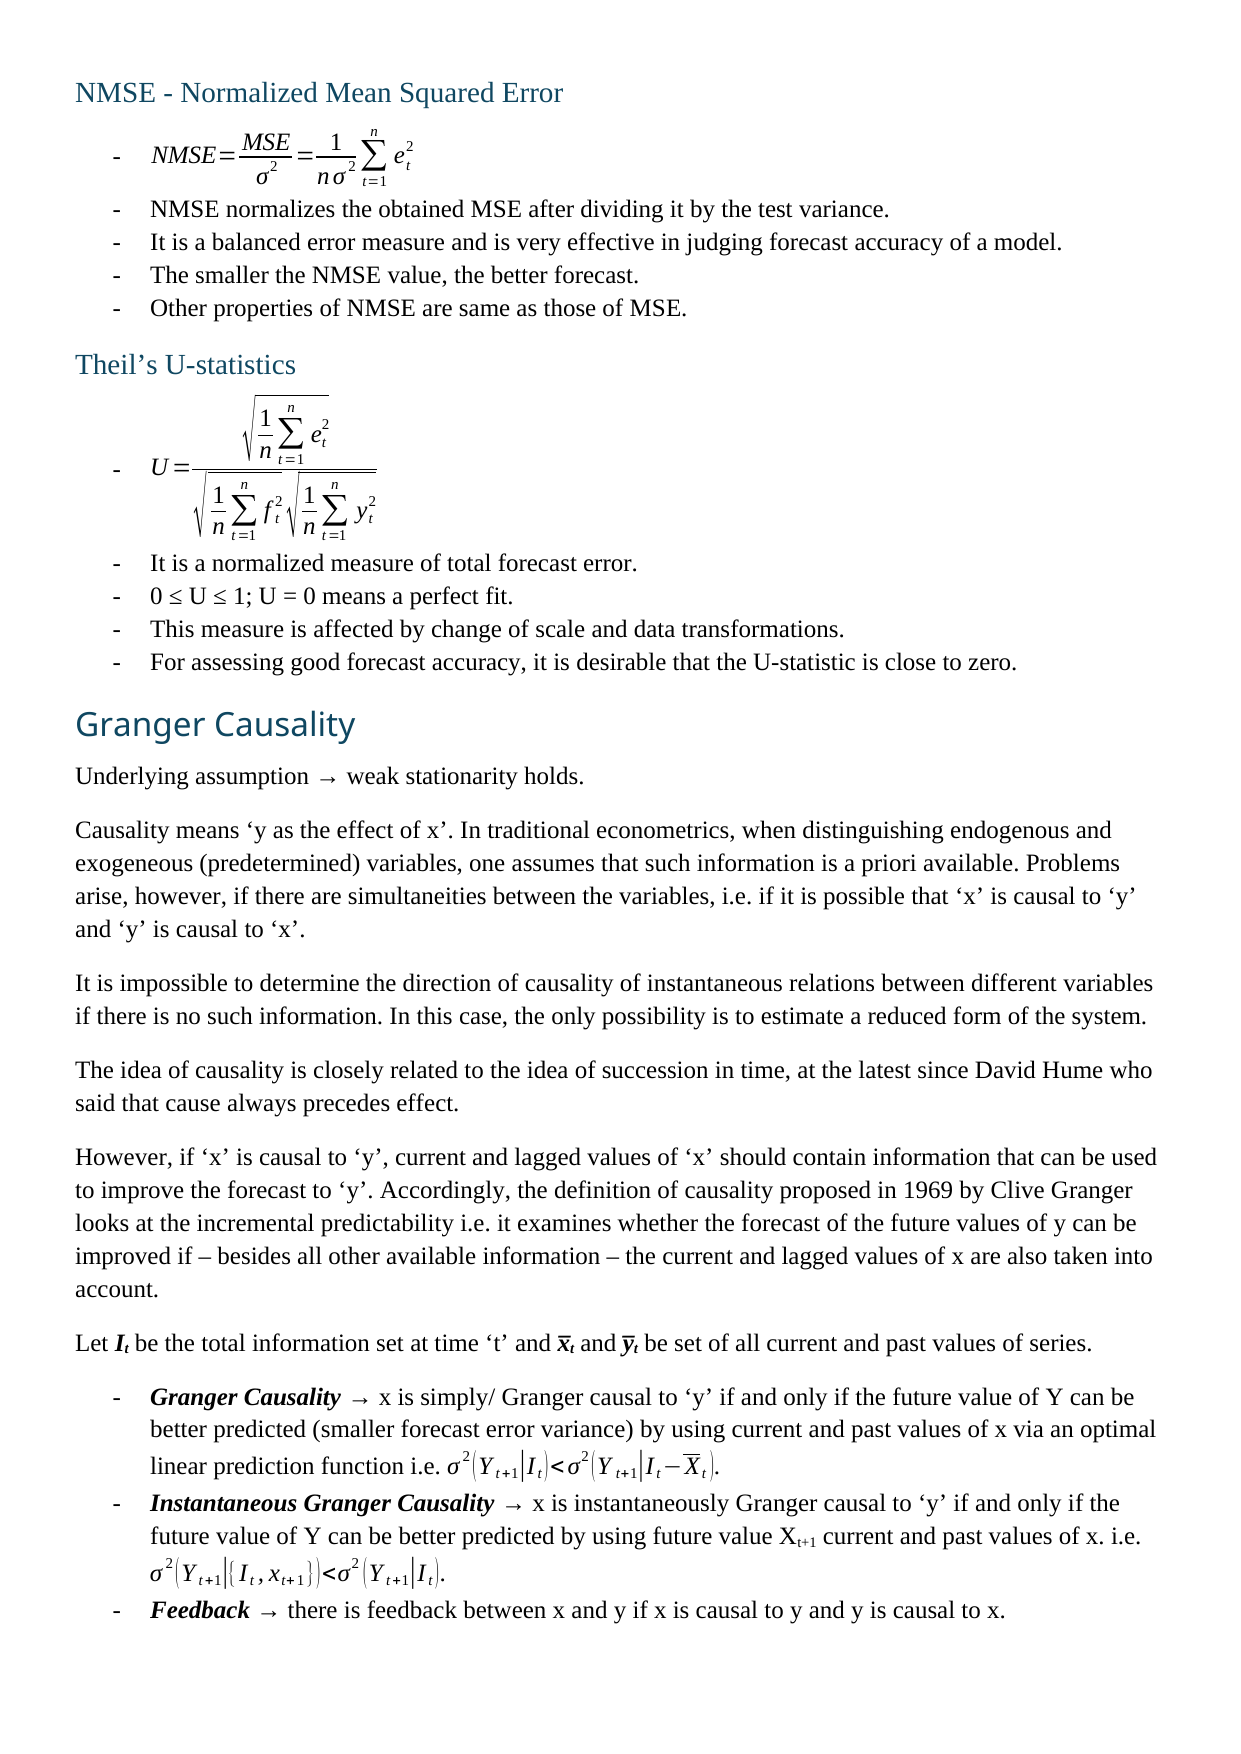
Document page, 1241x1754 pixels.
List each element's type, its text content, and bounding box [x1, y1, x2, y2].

list 0 ≤ U ≤ 1; U = 0 means a perfect fit. [112, 581, 1165, 609]
text Underlying assumption → weak stationarity holds. [75, 761, 1165, 790]
subtitle Theil’s U-statistics [75, 347, 1165, 381]
list It is a normalized measure of total forecast error. [112, 548, 1165, 577]
text However, if ‘x’ is causal to ‘y’, current and lagged values of ‘x’ should contain information that can be used to improve the forecast to ‘y’. Accordingly, the definition of causality proposed in 1969 by Clive Granger looks at the incremental predictability i.e. it examines whether the forecast of the future values of y can be improved if – besides all other available information – the current and lagged values of x are also taken into account. [75, 1142, 1165, 1303]
list Other properties of NMSE are same as those of MSE. [112, 293, 1165, 322]
subtitle Granger Causality [75, 701, 1165, 746]
list Feedback → there is feedback between x and y if x is causal to y and y is causal to x. [112, 1595, 1165, 1624]
list It is a balanced error measure and is very effective in judging forecast accuracy of a model. [112, 227, 1165, 256]
list NMSE normalizes the obtained MSE after dividing it by the test variance. [112, 194, 1165, 223]
list This measure is affected by change of scale and data transformations. [112, 614, 1165, 643]
text Causality means ‘y as the effect of x’. In traditional econometrics, when distinguishing endogenous and exogeneous (predetermined) variables, one assumes that such information is a priori available. Problems arise, however, if there are simultaneities between the variables, i.e. if it is possible that ‘x’ is causal to ‘y’ and ‘y’ is causal to ‘x’. [75, 815, 1165, 943]
text It is impossible to determine the direction of causality of instantaneous relations between different variables if there is no such information. In this case, the only possibility is to estimate a reduced form of the system. [75, 968, 1165, 1030]
list For assessing good forecast accuracy, it is desirable that the U-statistic is close to zero. [112, 647, 1165, 676]
subtitle NMSE - Normalized Mean Squared Error [75, 75, 1165, 108]
text Let It be the total information set at time ‘t’ and x̅t and y̅t be set of all current and past values of series. [75, 1328, 1165, 1356]
text The idea of causality is closely related to the idea of succession in time, at the latest since David Hume who said that cause always precedes effect. [75, 1055, 1165, 1117]
list Granger Causality → x is simply/ Granger causal to ‘y’ if and only if the future value of Y can be better predicted (smaller forecast error variance) by using current and past values of x via an optimal linear prediction function i.e. . [112, 1382, 1165, 1484]
list The smaller the NMSE value, the better forecast. [112, 260, 1165, 289]
list Instantaneous Granger Causality → x is instantaneously Granger causal to ‘y’ if and only if the future value of Y can be better predicted by using future value Xt+1 current and past values of x. i.e. . [112, 1488, 1165, 1591]
